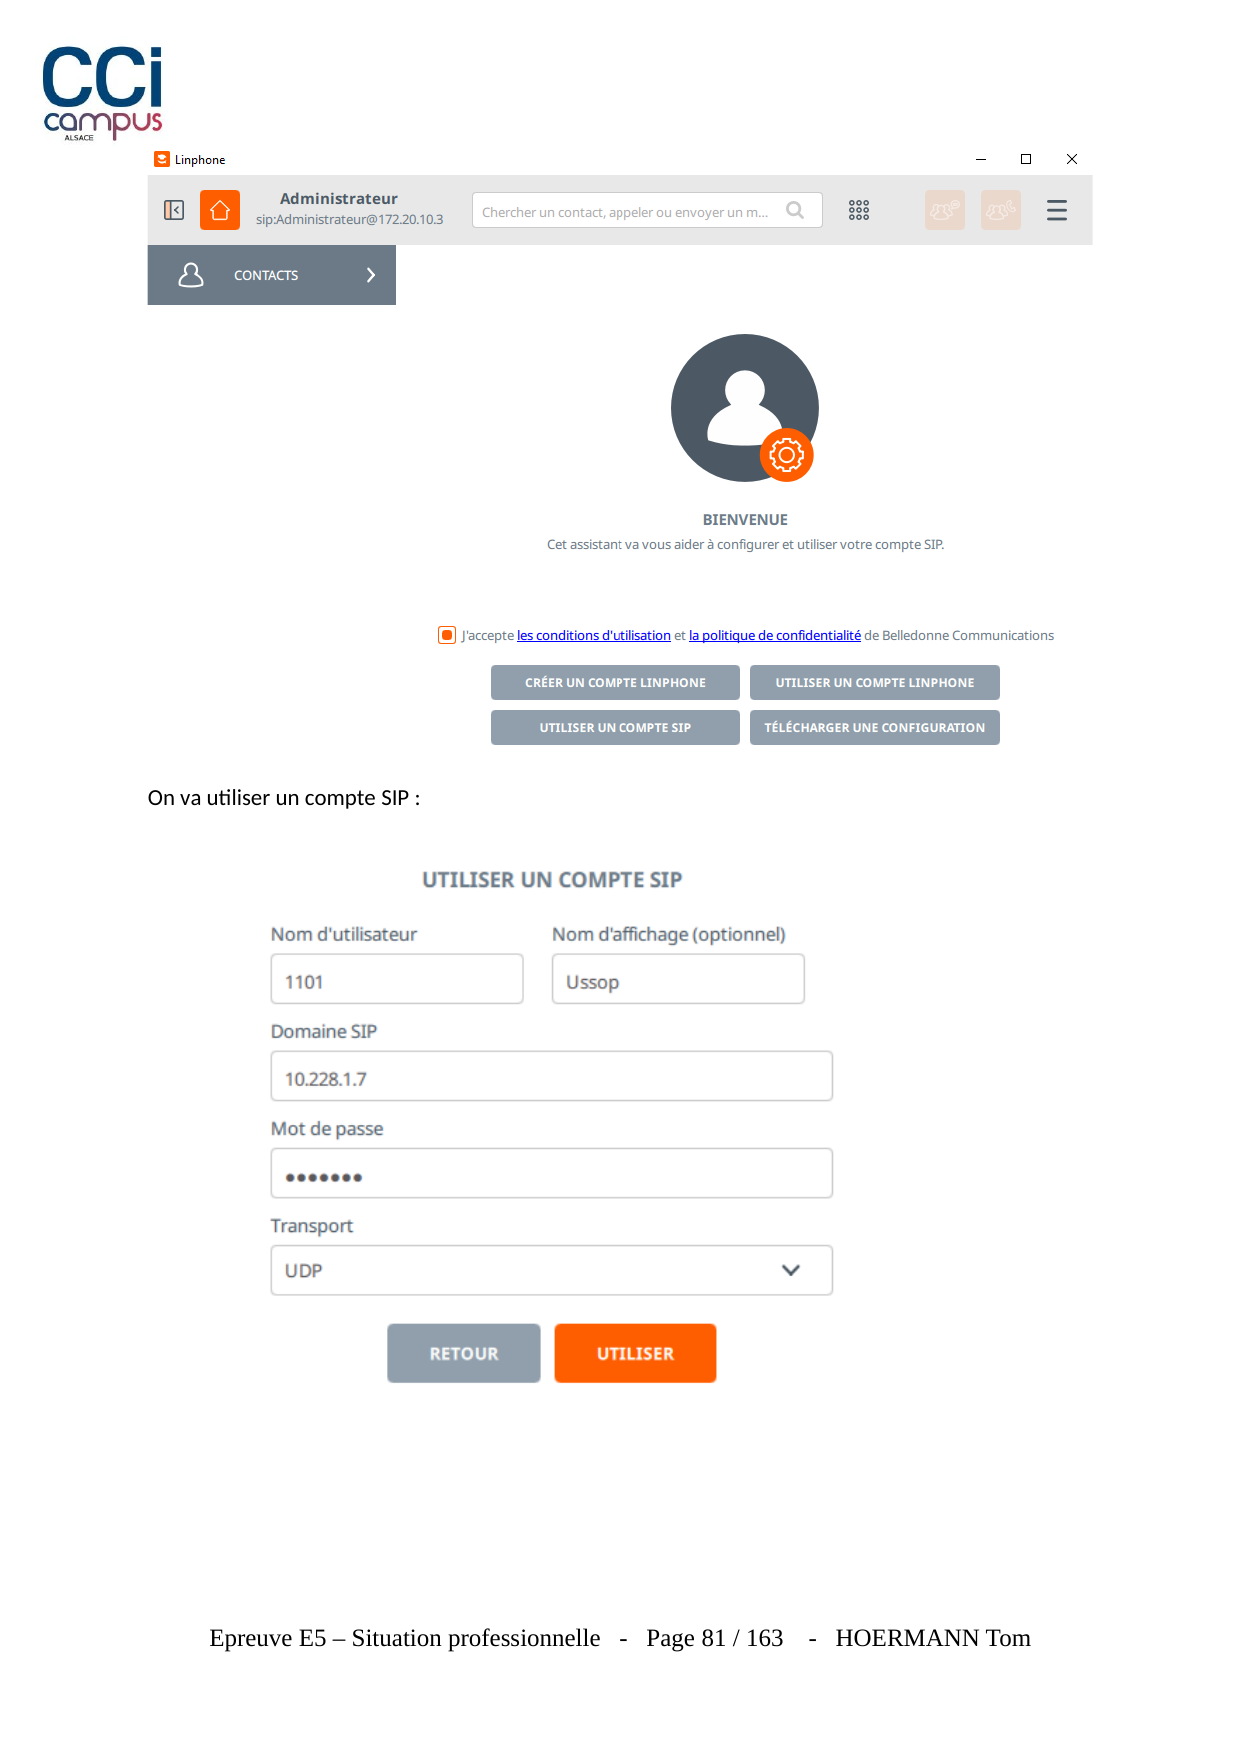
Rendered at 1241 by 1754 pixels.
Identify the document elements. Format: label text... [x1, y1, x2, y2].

picture [35, 26, 1093, 783]
picture [147, 810, 929, 1476]
text On va utiliser un compte SIP : [148, 783, 1093, 811]
